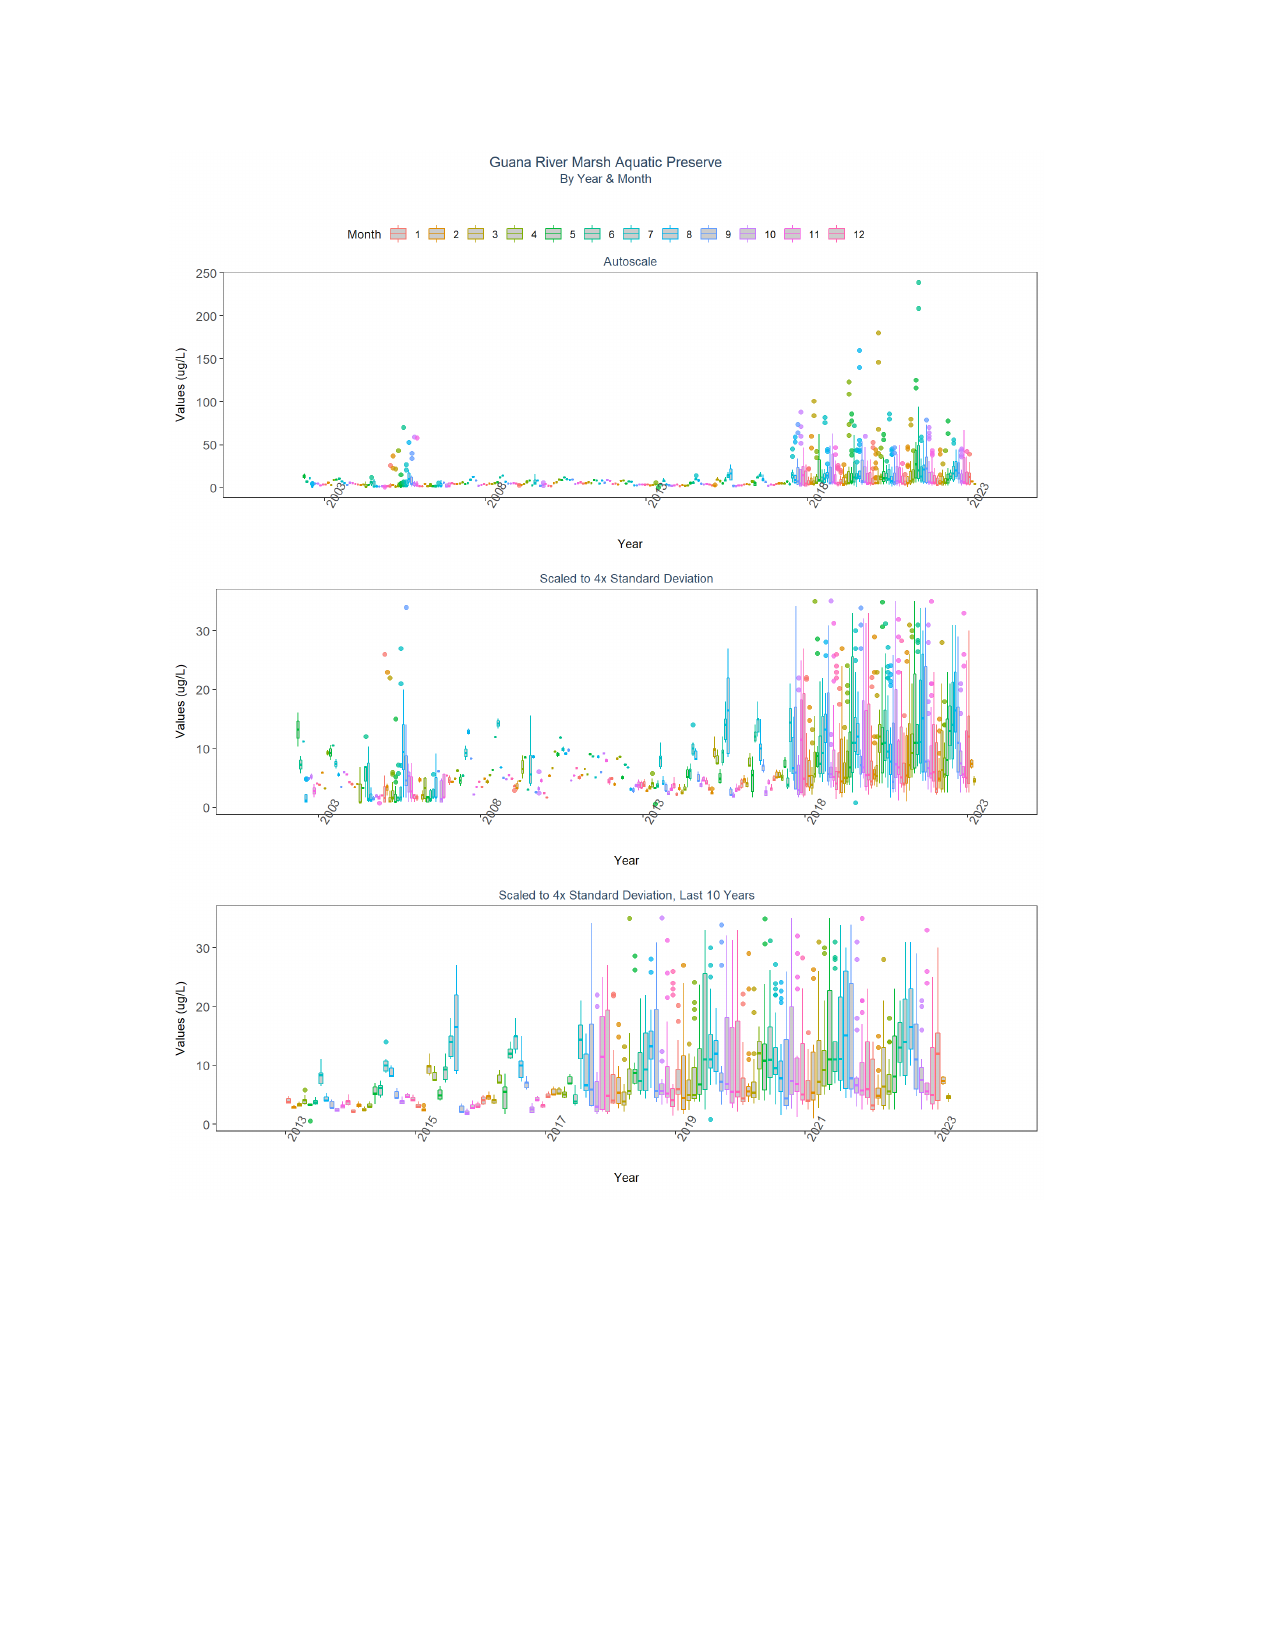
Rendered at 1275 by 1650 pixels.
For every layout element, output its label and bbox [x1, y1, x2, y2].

picture [168, 150, 1044, 1200]
